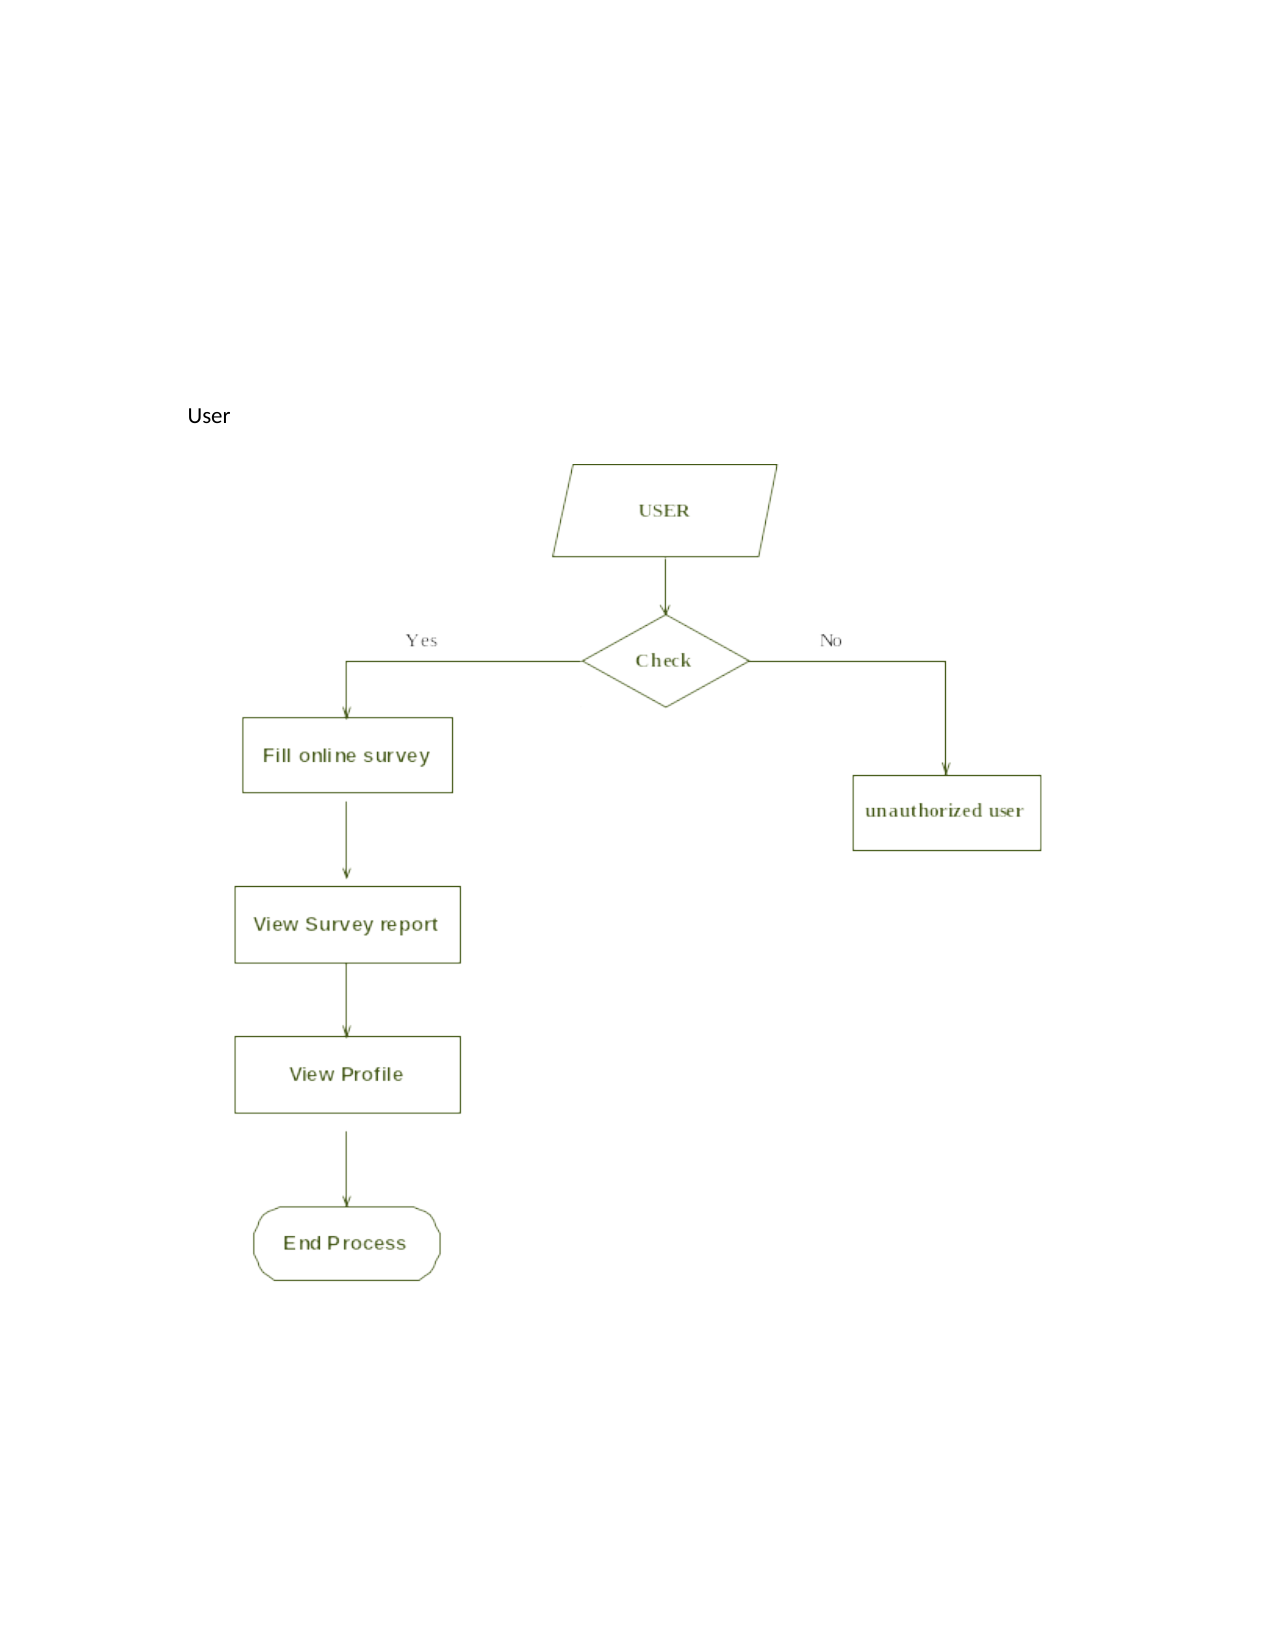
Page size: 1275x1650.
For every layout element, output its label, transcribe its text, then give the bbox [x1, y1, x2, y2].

text User [187, 401, 1087, 429]
